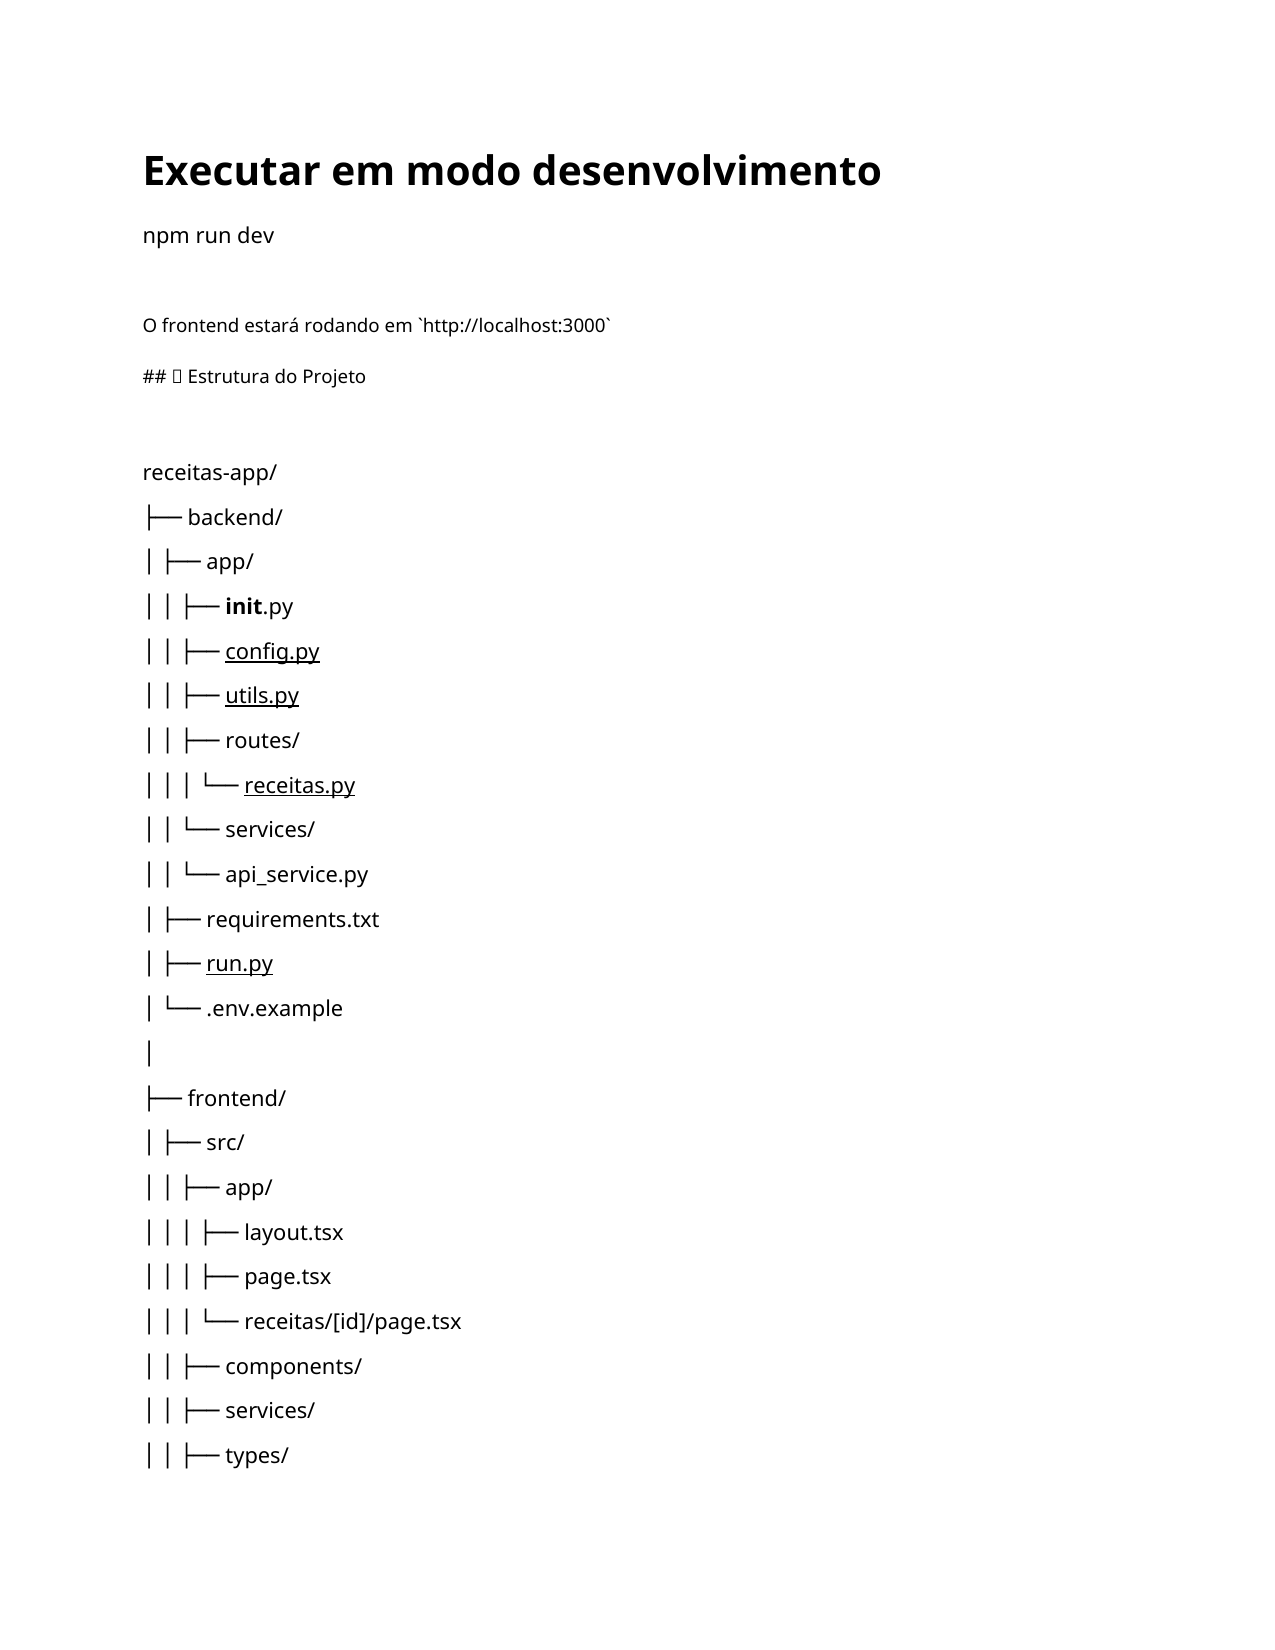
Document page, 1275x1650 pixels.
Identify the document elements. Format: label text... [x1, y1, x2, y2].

text npm run dev [142, 220, 1133, 250]
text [142, 457, 1133, 1470]
text Executar em modo desenvolvimento [142, 142, 1133, 197]
